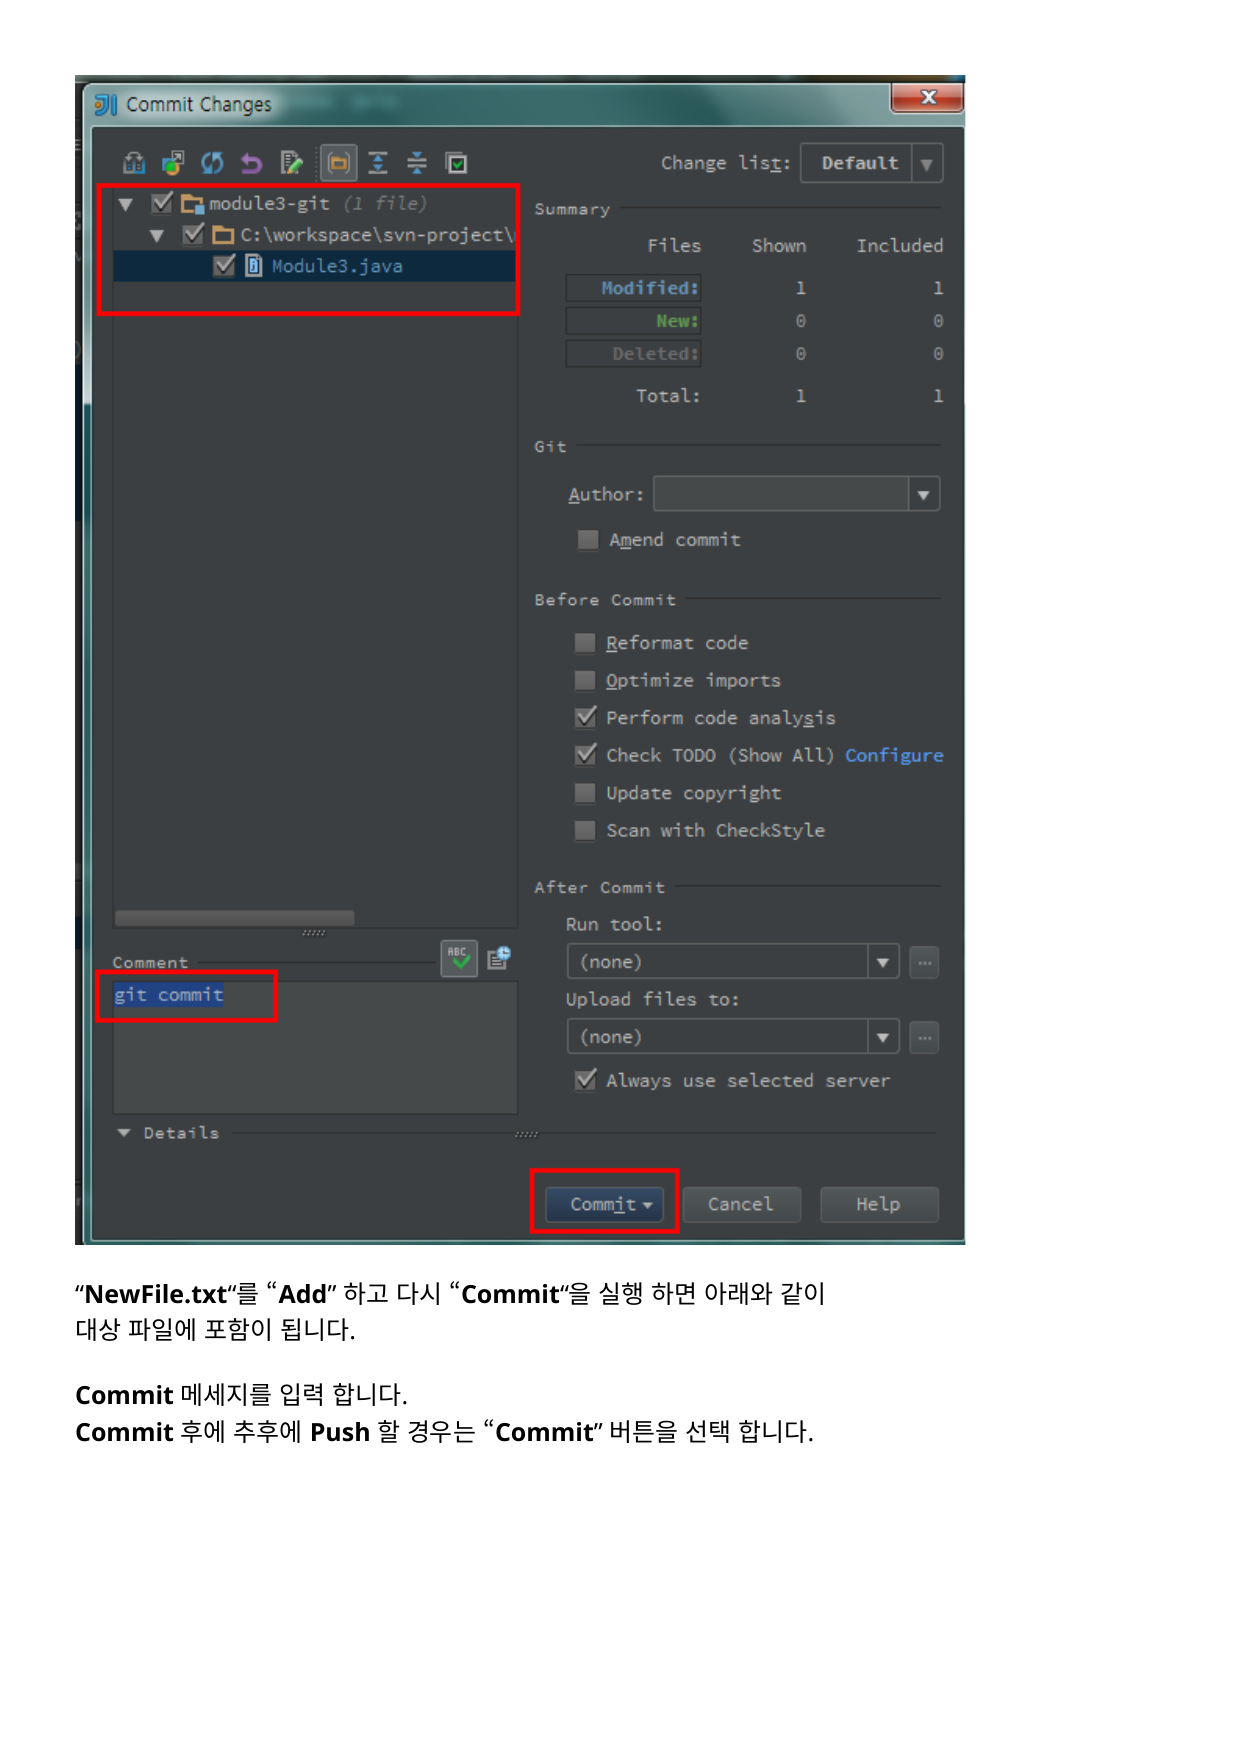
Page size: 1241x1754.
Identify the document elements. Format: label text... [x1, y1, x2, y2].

text “NewFile.txt“를 “Add” 하고 다시 “Commit“을 실행 하면 아래와 같이 대상 파일에 포함이 됩니다. [75, 1274, 1165, 1347]
text Commit 메세지를 입력 합니다. Commit 후에 추후에 Push 할 경우는 “Commit” 버튼을 선택 합니다. [75, 1376, 1165, 1448]
picture [75, 75, 966, 1245]
